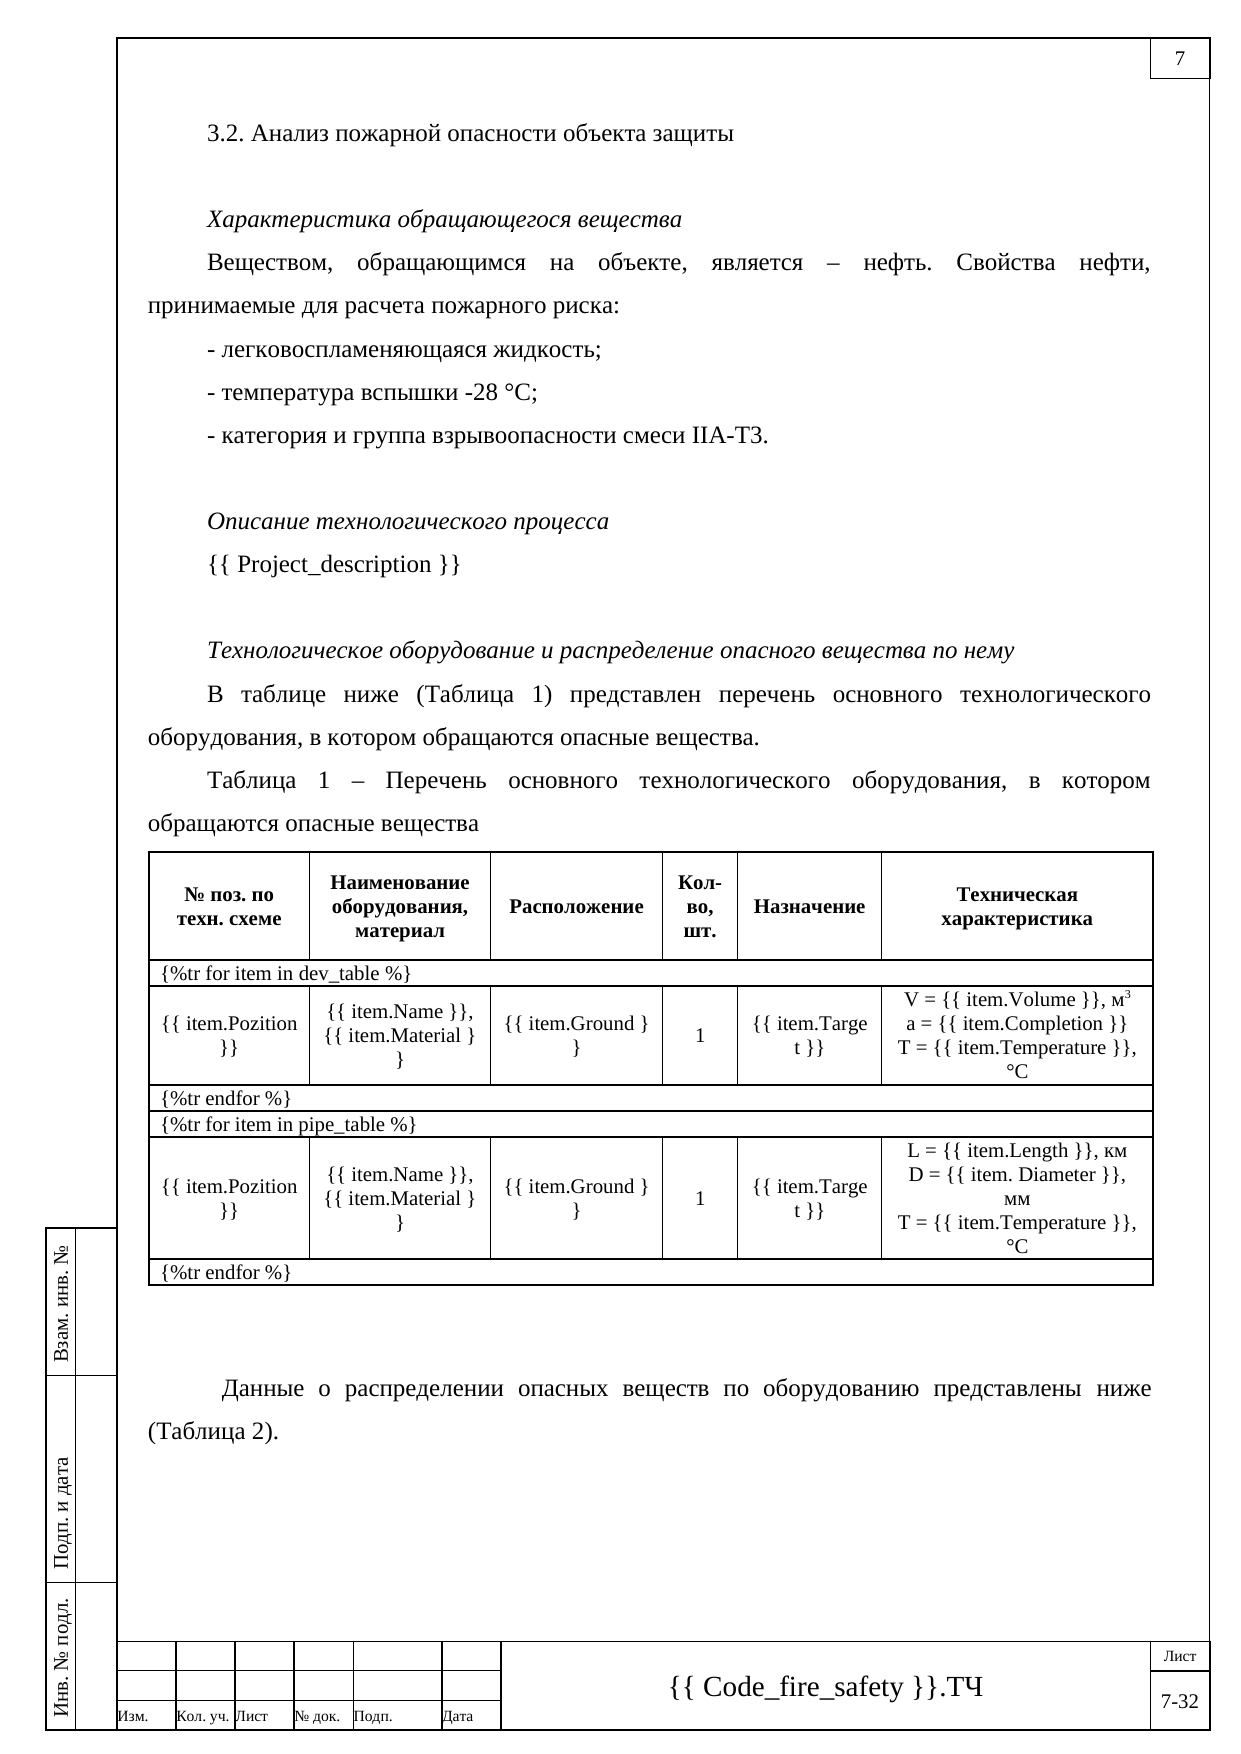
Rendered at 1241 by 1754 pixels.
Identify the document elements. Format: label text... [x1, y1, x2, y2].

table_header Наименование оборудования, материал [310, 853, 490, 959]
table_header Кол-во, шт. [663, 853, 737, 959]
table_cell {{ item.Pozition }} [150, 987, 309, 1083]
text Веществом, обращающимся на объекте, является – нефть. Свойства нефти, принимаемые для расчета пожарного риска: [148, 247, 1152, 319]
table_header Назначение [738, 853, 881, 959]
text - легковоспламеняющаяся жидкость; [148, 334, 1152, 362]
table_header № поз. по техн. схеме [150, 853, 309, 959]
table_cell {{ item.Ground }} [491, 987, 662, 1083]
text В таблице ниже (Таблица 1) представлен перечень основного технологического оборудования, в котором обращаются опасные вещества. [148, 679, 1152, 751]
table_cell 1 [663, 987, 737, 1083]
table_header Техническая характеристика [882, 853, 1152, 959]
text {{ Project_description }} [148, 549, 1152, 578]
table_cell V = {{ item.Volume }}, м3 a = {{ item.Completion }} T = {{ item.Temperature }}, °C [882, 987, 1152, 1083]
table_cell {{ item.Target }} [738, 1138, 881, 1258]
table_cell {%tr for item in dev_table %} [150, 961, 1152, 985]
table_cell {%tr endfor %} [150, 1260, 1152, 1284]
subtitle 3.2. Анализ пожарной опасности объекта защиты [207, 118, 1152, 147]
table_cell {{ item.Target }} [738, 987, 881, 1083]
text Характеристика обращающегося вещества [148, 204, 1152, 233]
text - категория и группа взрывоопасности смеси IIА-Т3. [148, 420, 1152, 449]
text Таблица 1 – Перечень основного технологического оборудования, в котором обращаются опасные вещества [148, 765, 1152, 837]
text - температура вспышки -28 °С; [148, 377, 1152, 406]
table_cell L = {{ item.Length }}, км D = {{ item. Diameter }}, мм T = {{ item.Temperature }}, °C [882, 1138, 1152, 1258]
table_cell {{ item.Name }}, {{ item.Material }} [310, 987, 490, 1083]
table_cell {%tr endfor %} [150, 1086, 1152, 1109]
table_cell {{ item.Name }}, {{ item.Material }} [310, 1138, 490, 1258]
table_cell {{ item.Ground }} [491, 1138, 662, 1258]
table_cell {%tr for item in pipe_table %} [150, 1112, 1152, 1136]
text Описание технологического процесса [148, 506, 1152, 535]
table_cell 1 [663, 1138, 737, 1258]
text Данные о распределении опасных веществ по оборудованию представлены ниже (Таблица 2). [148, 1373, 1152, 1444]
table_header Расположение [491, 853, 662, 959]
table_cell {{ item.Pozition }} [150, 1138, 309, 1258]
text Технологическое оборудование и распределение опасного вещества по нему [148, 636, 1152, 664]
